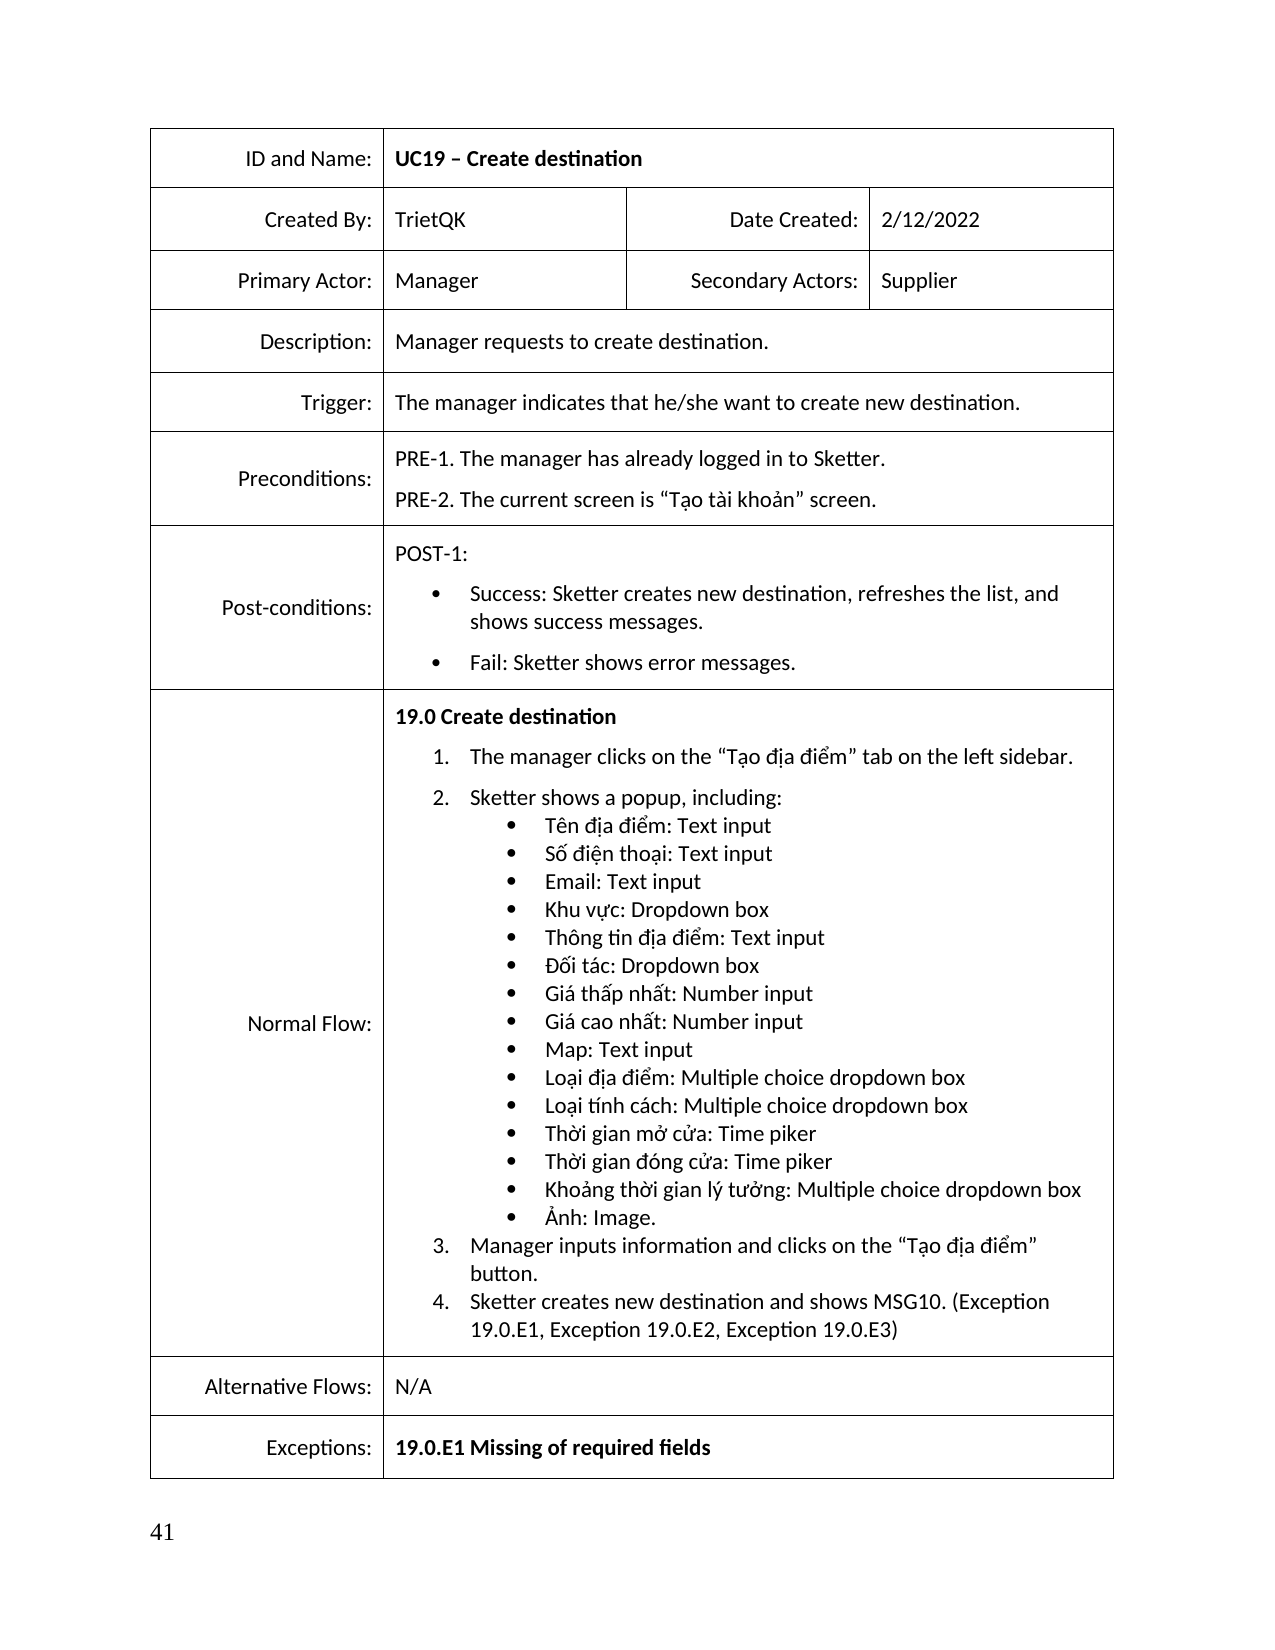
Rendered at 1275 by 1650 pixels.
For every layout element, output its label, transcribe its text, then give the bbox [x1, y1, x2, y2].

table_cell N/A [384, 1357, 1113, 1415]
table_cell Date Created: [627, 188, 869, 250]
table_cell Manager [384, 251, 626, 309]
table_cell Supplier [870, 251, 1113, 309]
table_cell Preconditions: [151, 432, 383, 525]
table_cell Primary Actor: [151, 251, 383, 309]
table_cell Manager requests to create destination. [384, 310, 1113, 372]
table_cell Created By: [151, 188, 383, 250]
table_cell TrietQK [384, 188, 626, 250]
table_cell 2/12/2022 [870, 188, 1113, 250]
table_cell The manager indicates that he/she want to create new destination. [384, 373, 1113, 431]
table_cell Trigger: [151, 373, 383, 431]
table_cell Description: [151, 310, 383, 372]
table_header UC19 – Create destination [384, 129, 1113, 187]
table_header ID and Name: [151, 129, 383, 187]
table_cell Exceptions: [151, 1416, 383, 1478]
table_cell Post-conditions: [151, 526, 383, 688]
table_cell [384, 1416, 1113, 1478]
table_cell POST-1: Success: Sketter creates new destination, refreshes the list, and shows success messages. Fail: Sketter shows error messages. [384, 526, 1113, 688]
table_cell 19.0 Create destination The manager clicks on the “Tạo địa điểm” tab on the left sidebar. Sketter shows a popup, including: Tên địa điểm: Text input Số điện thoại: Text input Email: Text input Khu vực: Dropdown box Thông tin địa điểm: Text input Đối tác: Dropdown box Giá thấp nhất: Number input Giá cao nhất: Number input Map: Text input Loại địa điểm: Multiple choice dropdown box Loại tính cách: Multiple choice dropdown box Thời gian mở cửa: Time piker Thời gian đóng cửa: Time piker Khoảng thời gian lý tưởng: Multiple choice dropdown box Ảnh: Image. Manager inputs information and clicks on the “Tạo địa điểm” button. Sketter creates new destination and shows MSG10. (Exception 19.0.E1, Exception 19.0.E2, Exception 19.0.E3) [384, 690, 1113, 1356]
table_cell Secondary Actors: [627, 251, 869, 309]
table_cell PRE-1. The manager has already logged in to Sketter. PRE-2. The current screen is “Tạo tài khoản” screen. [384, 432, 1113, 525]
table_cell Normal Flow: [151, 690, 383, 1356]
table_cell Alternative Flows: [151, 1357, 383, 1415]
